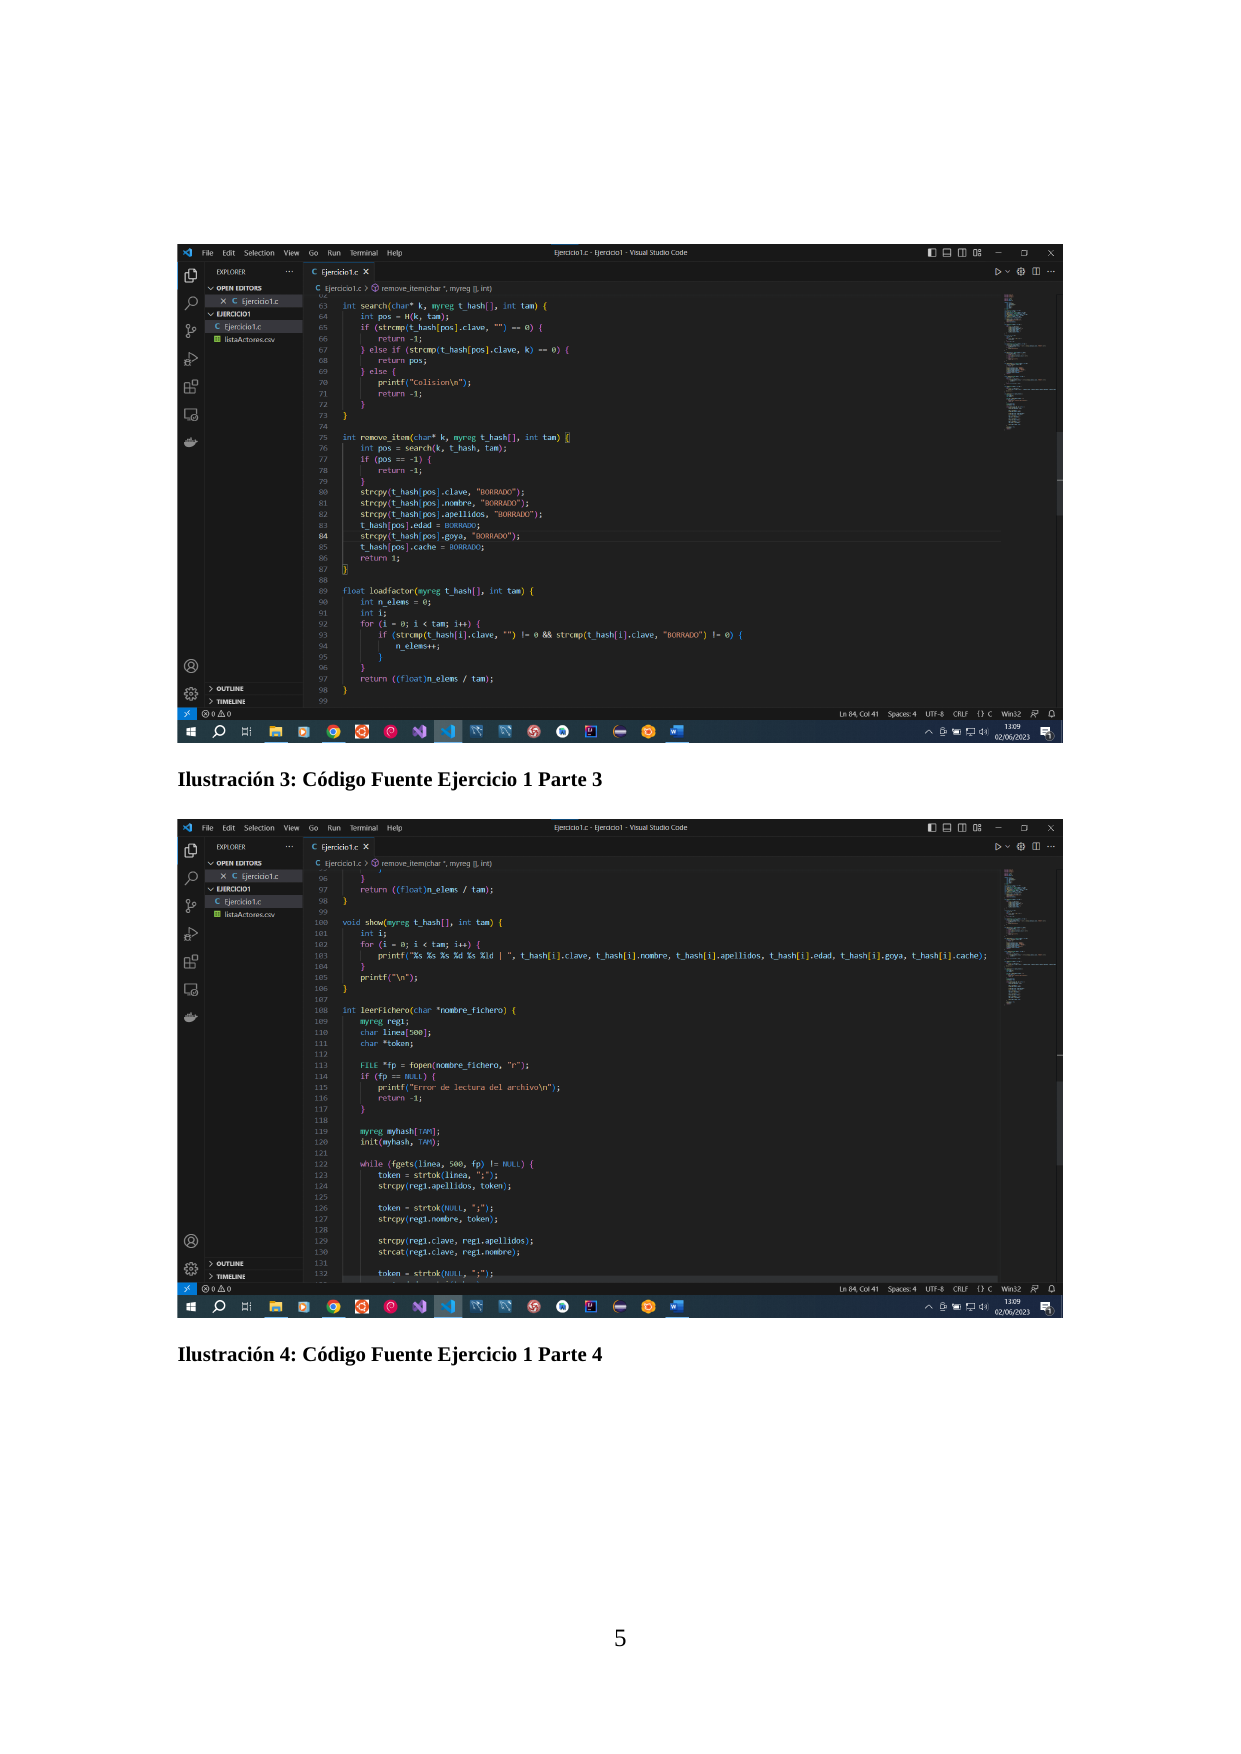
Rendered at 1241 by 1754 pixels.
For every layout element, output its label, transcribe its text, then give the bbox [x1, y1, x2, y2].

picture [177, 244, 1063, 743]
picture [177, 819, 1063, 1318]
